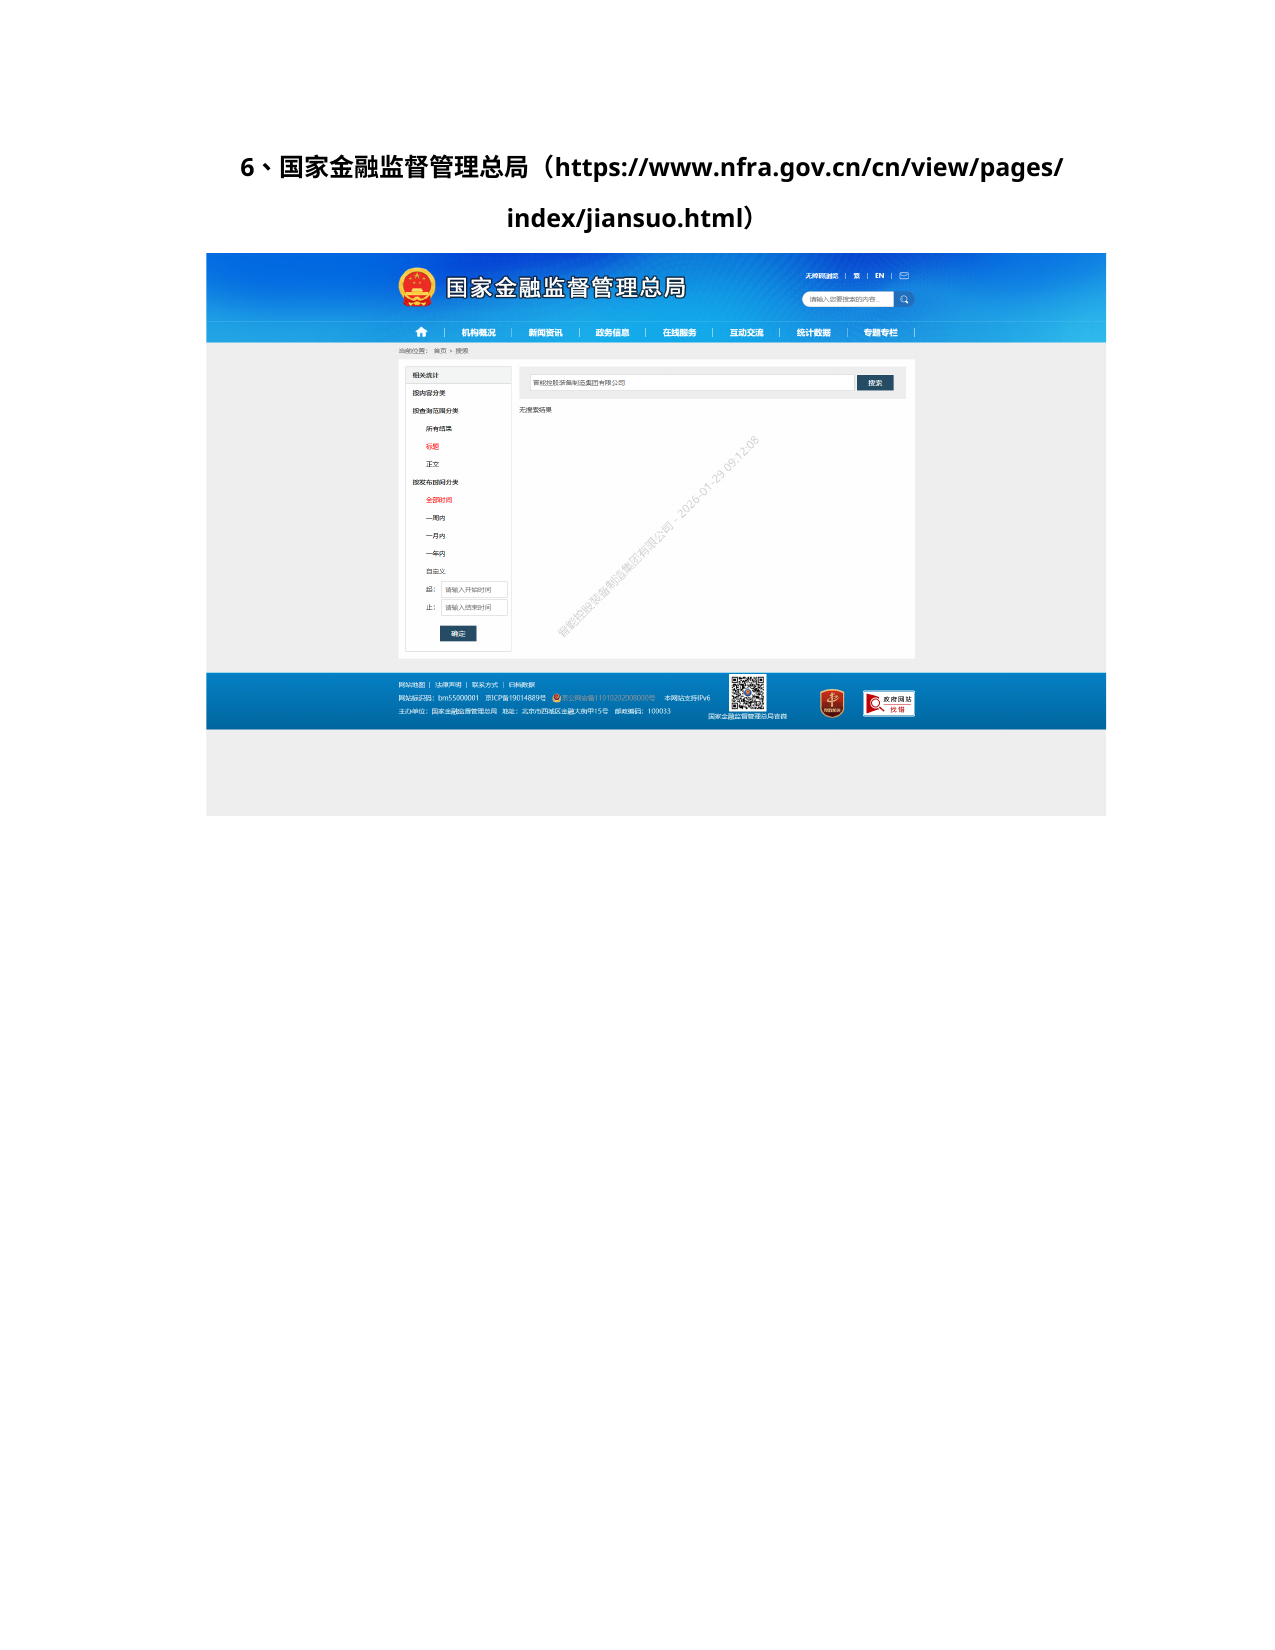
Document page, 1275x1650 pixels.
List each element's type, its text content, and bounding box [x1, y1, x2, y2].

picture [206, 253, 1107, 816]
